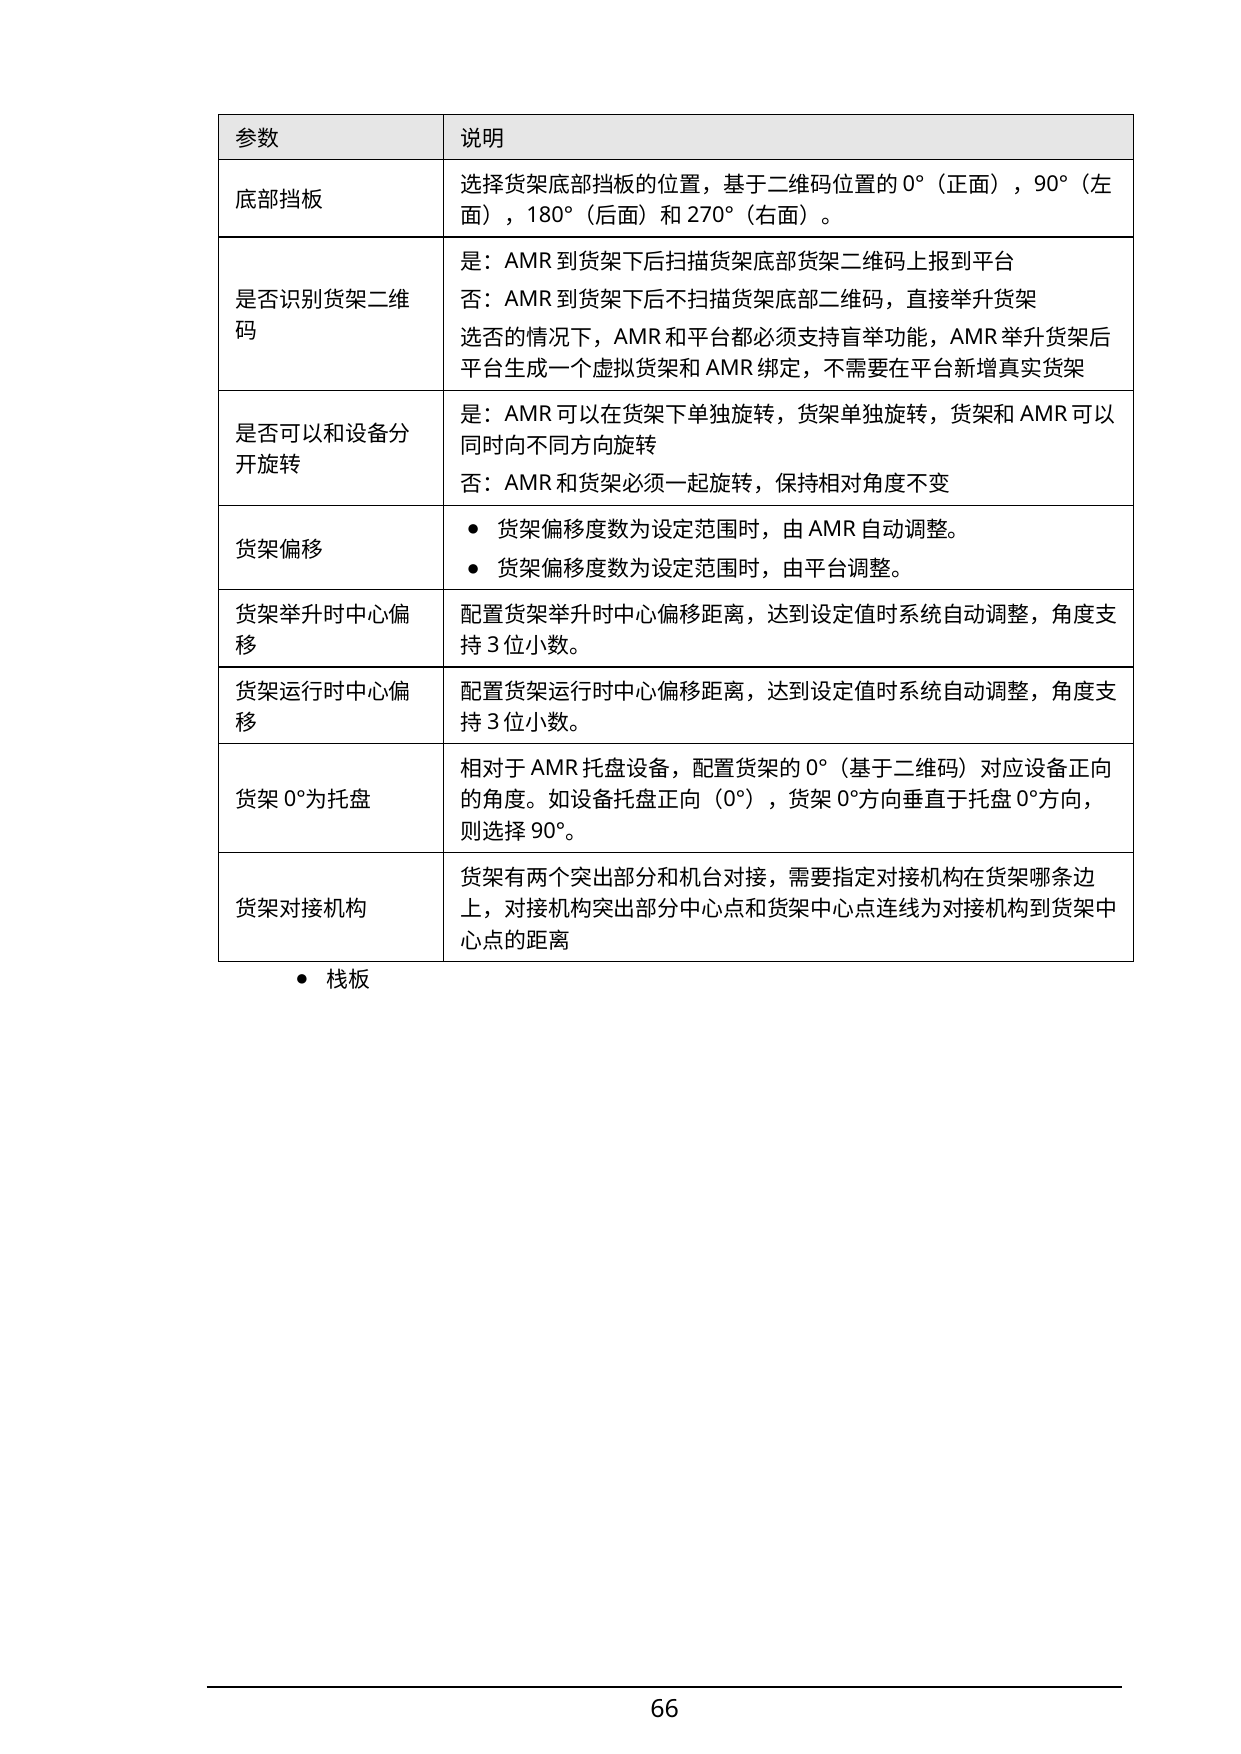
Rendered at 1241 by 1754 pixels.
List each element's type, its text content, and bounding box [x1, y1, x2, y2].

table_cell 货架偏移 [219, 506, 443, 589]
table_cell 货架运行时中心偏移 [219, 668, 443, 743]
table_cell 相对于AMR托盘设备，配置货架的0°（基于二维码）对应设备正向的角度。如设备托盘正向（0°），货架0°方向垂直于托盘0°方向，则选择90°。 [444, 744, 1133, 852]
table_cell 底部挡板 [219, 160, 443, 236]
table_cell 货架对接机构 [219, 853, 443, 961]
table_cell ● 货架偏移度数为设定范围时，由AMR自动调整。 ● 货架偏移度数为设定范围时，由平台调整。 [444, 506, 1133, 589]
table_cell 货架有两个突出部分和机台对接，需要指定对接机构在货架哪条边上，对接机构突出部分中心点和货架中心点连线为对接机构到货架中心点的距离 [444, 853, 1133, 961]
table_header 说明 [444, 115, 1133, 159]
table_cell 是：AMR到货架下后扫描货架底部货架二维码上报到平台 否：AMR到货架下后不扫描货架底部二维码，直接举升货架 选否的情况下，AMR和平台都必须支持盲举功能，AMR举升货架后平台生成一个虚拟货架和AMR绑定，不需要在平台新增真实货架 [444, 238, 1133, 389]
table_cell 是否识别货架二维码 [219, 238, 443, 389]
table_cell 选择货架底部挡板的位置，基于二维码位置的0°（正面），90°（左面），180°（后面）和270°（右面）。 [444, 160, 1133, 236]
text ● 栈板 [295, 962, 1122, 993]
table_cell 是：AMR可以在货架下单独旋转，货架单独旋转，货架和AMR可以同时向不同方向旋转 否：AMR和货架必须一起旋转，保持相对角度不变 [444, 391, 1133, 504]
table_cell 货架0°为托盘 [219, 744, 443, 852]
table_cell 配置货架举升时中心偏移距离，达到设定值时系统自动调整，角度支持3位小数。 [444, 590, 1133, 666]
table_header 参数 [219, 115, 443, 159]
table_cell 是否可以和设备分开旋转 [219, 391, 443, 504]
table_cell 配置货架运行时中心偏移距离，达到设定值时系统自动调整，角度支持3位小数。 [444, 668, 1133, 743]
table_cell 货架举升时中心偏移 [219, 590, 443, 666]
